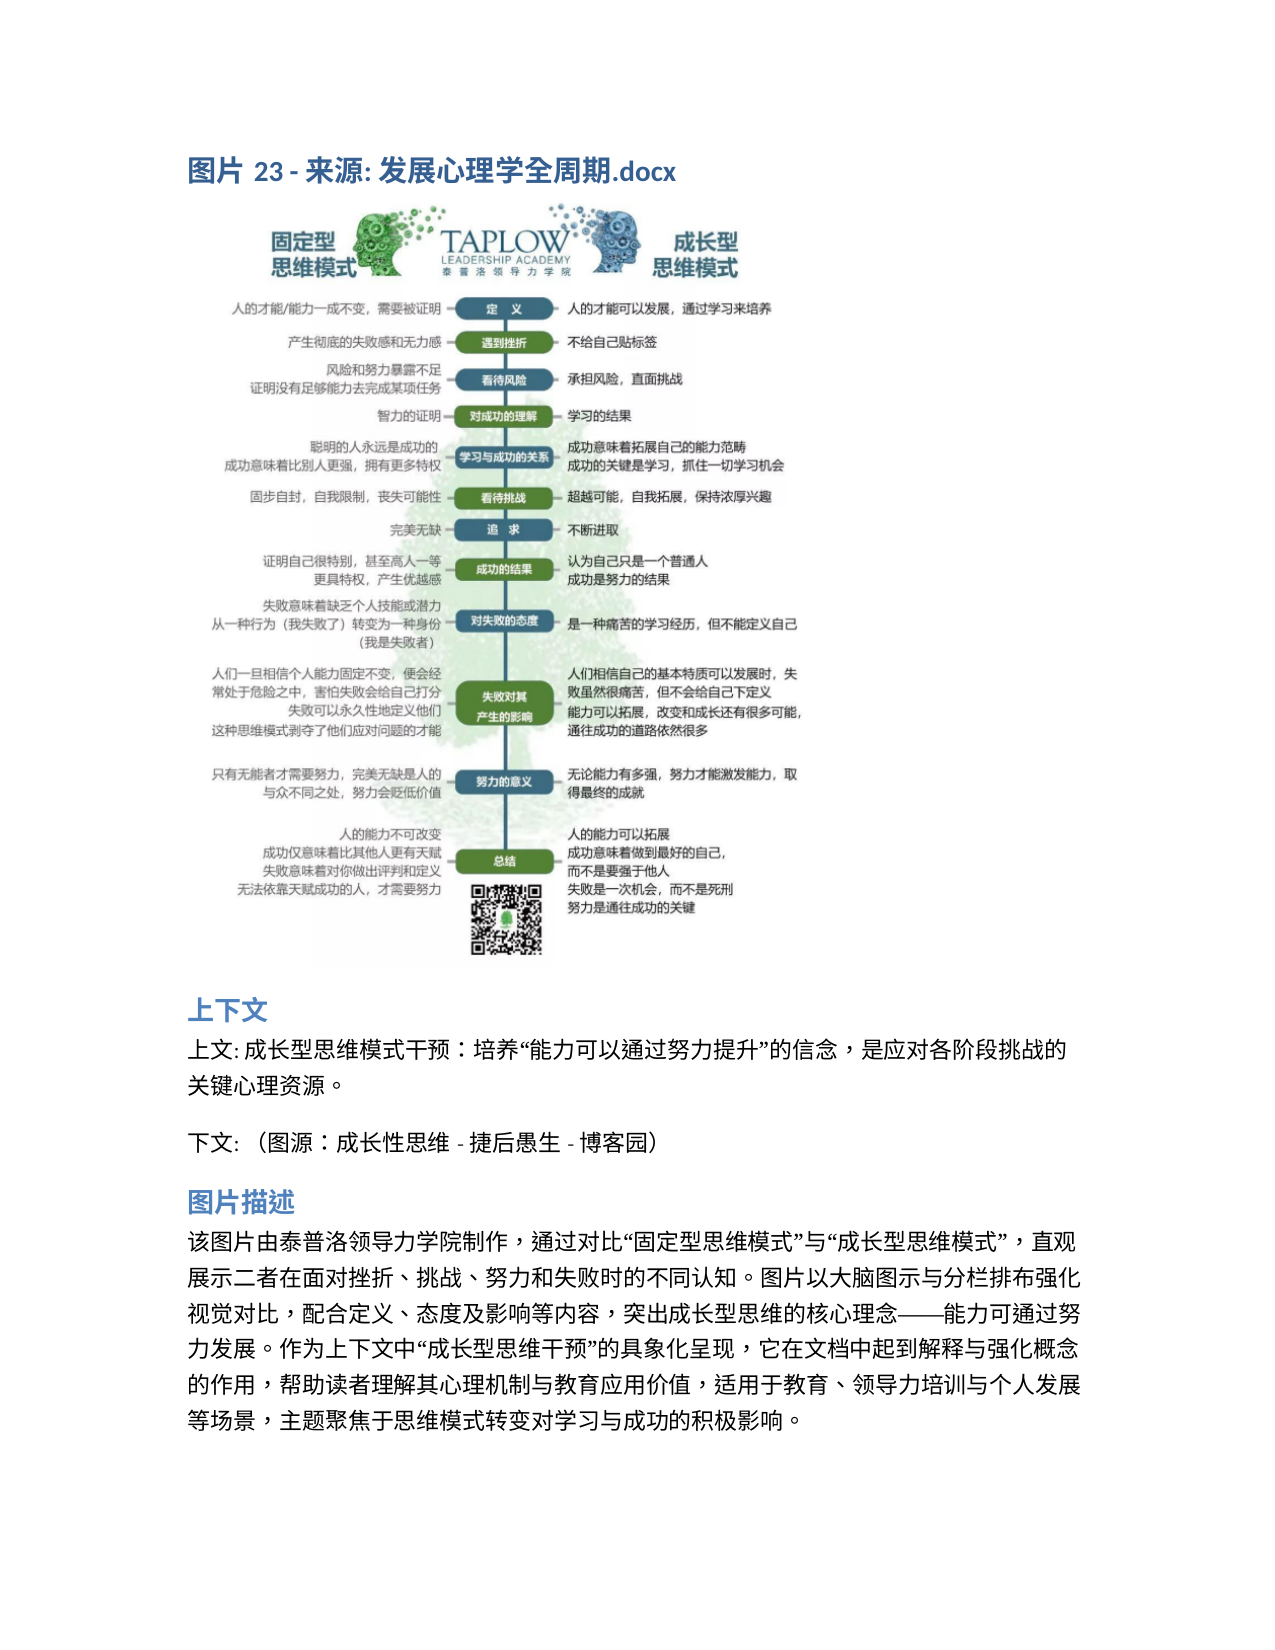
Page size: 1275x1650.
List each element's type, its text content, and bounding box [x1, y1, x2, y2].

subtitle 上下文 [187, 991, 1087, 1028]
picture [206, 195, 807, 967]
subtitle 图片 23 - 来源: 发展心理学全周期.docx [187, 150, 1087, 190]
text 上文: 成长型思维模式干预：培养“能力可以通过努力提升”的信念，是应对各阶段挑战的关键心理资源。 [187, 1034, 1087, 1101]
subtitle 图片描述 [187, 1183, 1087, 1220]
text 该图片由泰普洛领导力学院制作，通过对比“固定型思维模式”与“成长型思维模式”，直观展示二者在面对挫折、挑战、努力和失败时的不同认知。图片以大脑图示与分栏排布强化视觉对比，配合定义、态度及影响等内容，突出成长型思维的核心理念——能力可通过努力发展。作为上下文中“成长型思维干预”的具象化呈现，它在文档中起到解释与强化概念的作用，帮助读者理解其心理机制与教育应用价值，适用于教育、领导力培训与个人发展等场景，主题聚焦于思维模式转变对学习与成功的积极影响。 [187, 1226, 1087, 1437]
text 下文: （图源：成长性思维 - 捷后愚生 - 博客园） [187, 1126, 1087, 1158]
